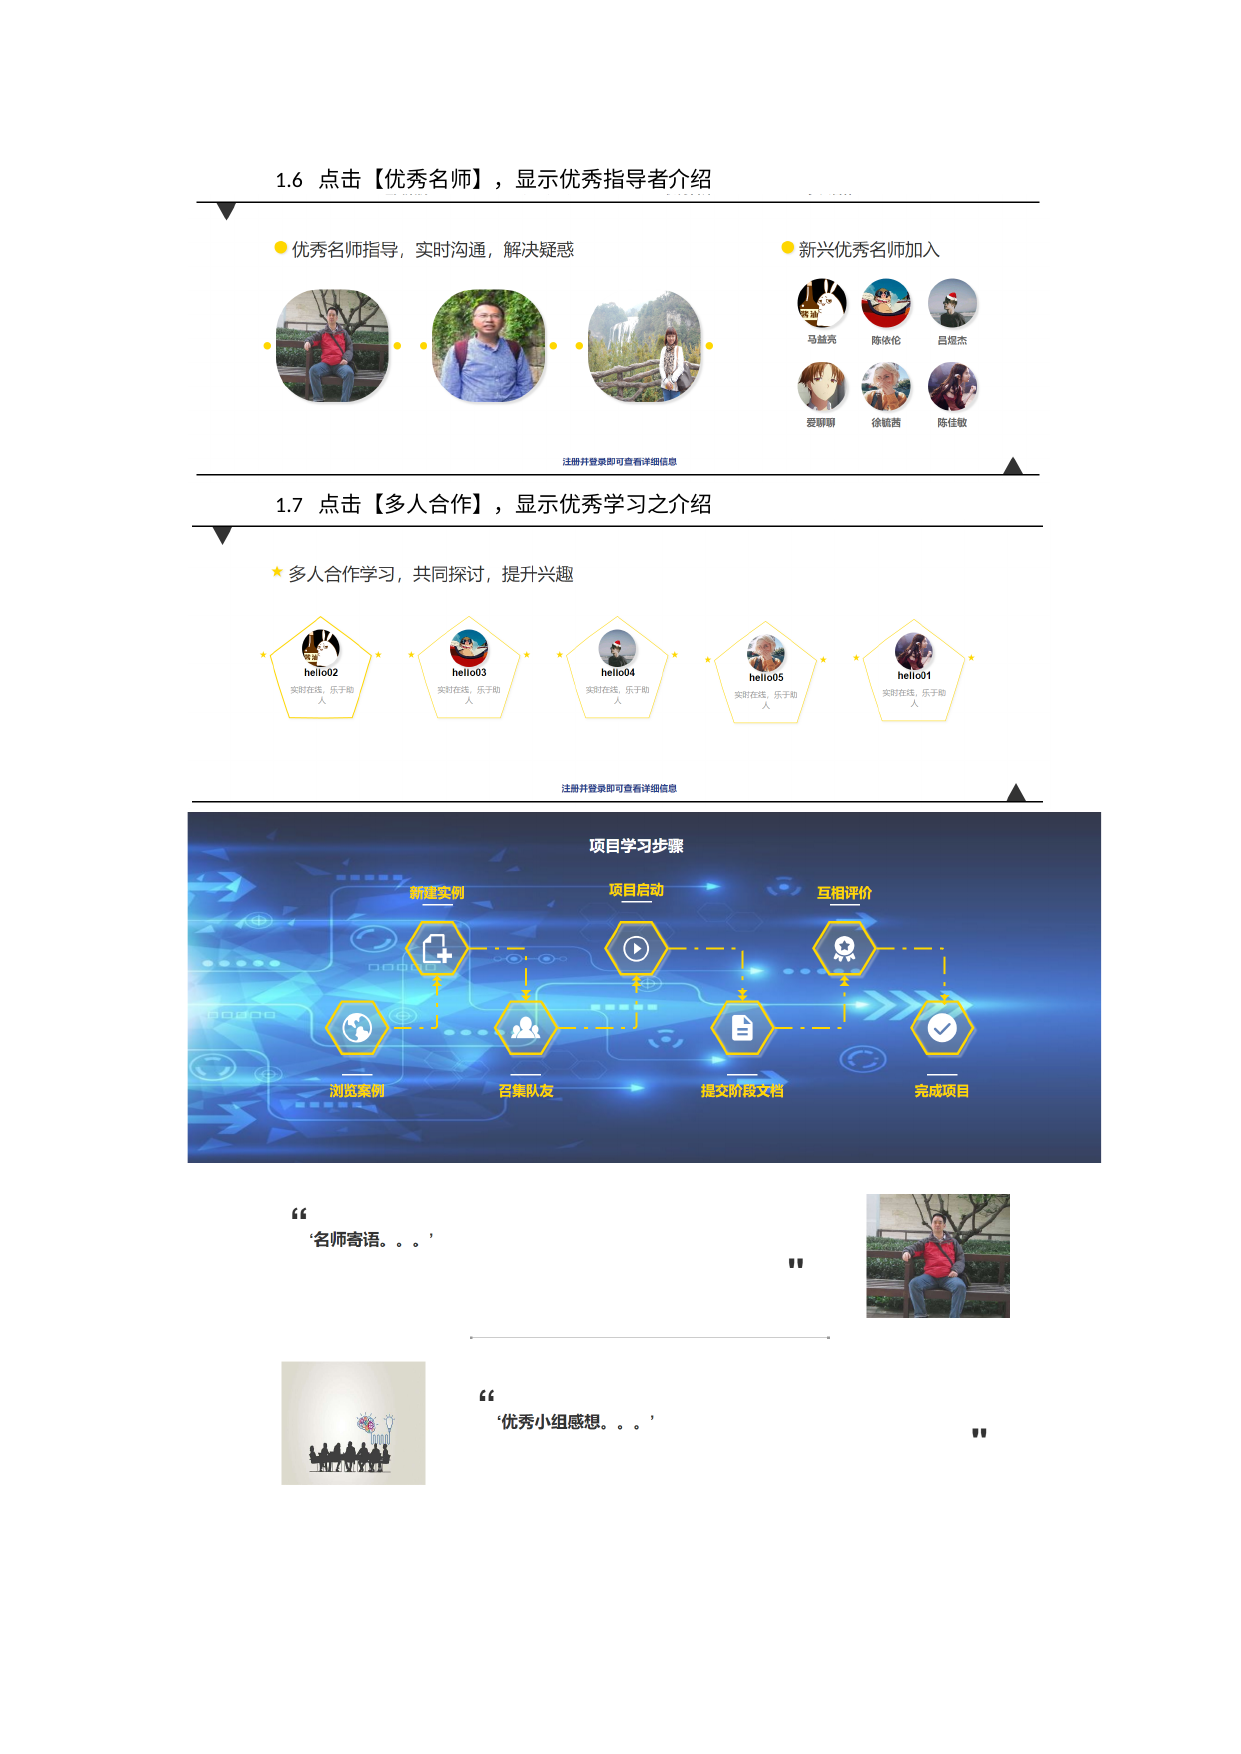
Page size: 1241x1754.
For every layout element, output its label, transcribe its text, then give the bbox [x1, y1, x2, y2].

picture [187, 194, 1051, 483]
picture [187, 519, 1051, 809]
text 1.6 点击【优秀名师】，显示优秀指导者介绍 [275, 162, 1053, 194]
text 1.7 点击【多人合作】，显示优秀学习之介绍 [275, 487, 1053, 519]
picture [187, 1169, 1109, 1502]
picture [187, 812, 1102, 1163]
